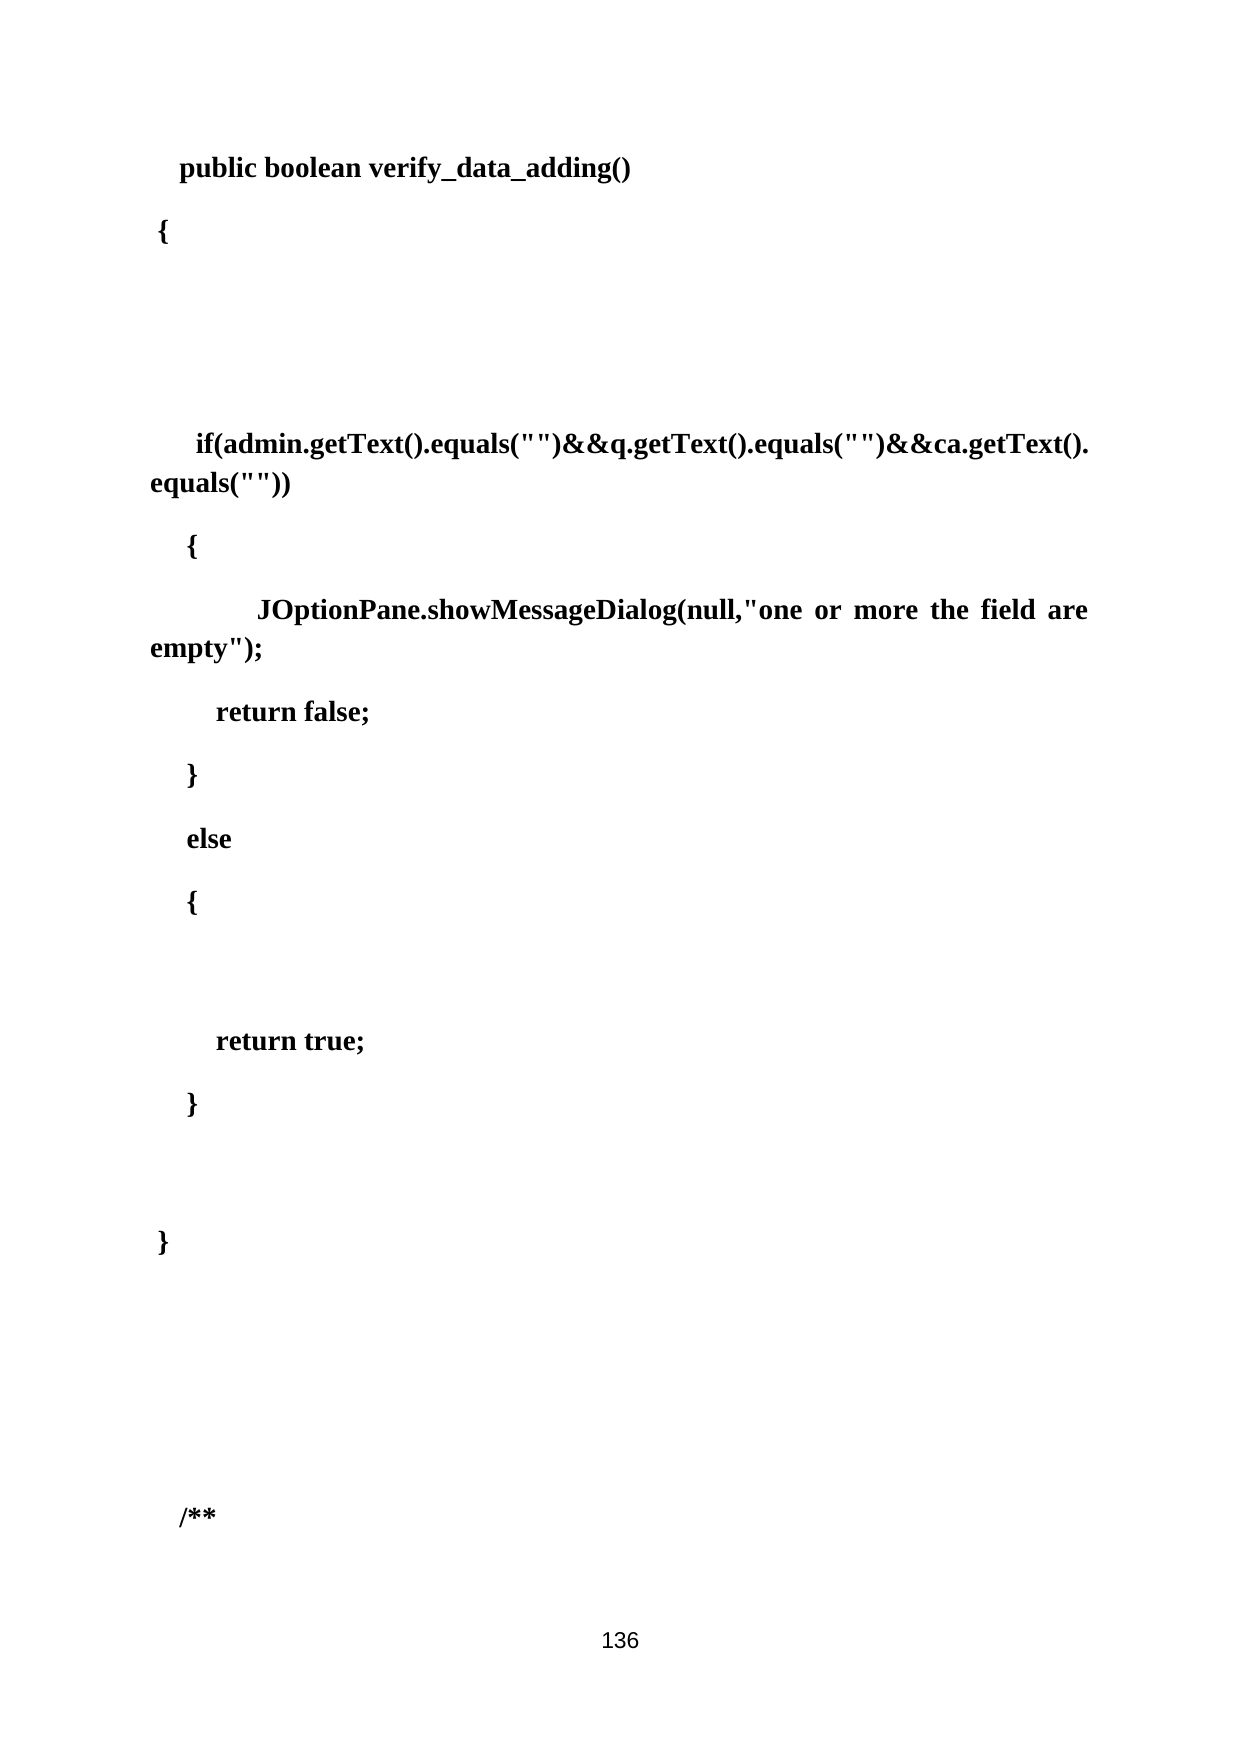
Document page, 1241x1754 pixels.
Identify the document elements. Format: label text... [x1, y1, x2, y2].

text } [150, 757, 1090, 791]
text if(admin.getText().equals("")&&q.getText().equals("")&&ca.getText().equals("")) [150, 426, 1090, 498]
text return true; [150, 1023, 1090, 1056]
text public boolean verify_data_adding() [150, 150, 1090, 183]
text /** [150, 1501, 1090, 1534]
text JOptionPane.showMessageDialog(null,"one or more the field are empty"); [150, 592, 1090, 664]
text return false; [150, 694, 1090, 727]
text { [150, 528, 1090, 562]
text else [150, 821, 1090, 854]
text { [150, 213, 1090, 247]
text } [150, 1224, 1090, 1258]
text { [150, 884, 1090, 918]
text } [150, 1086, 1090, 1120]
